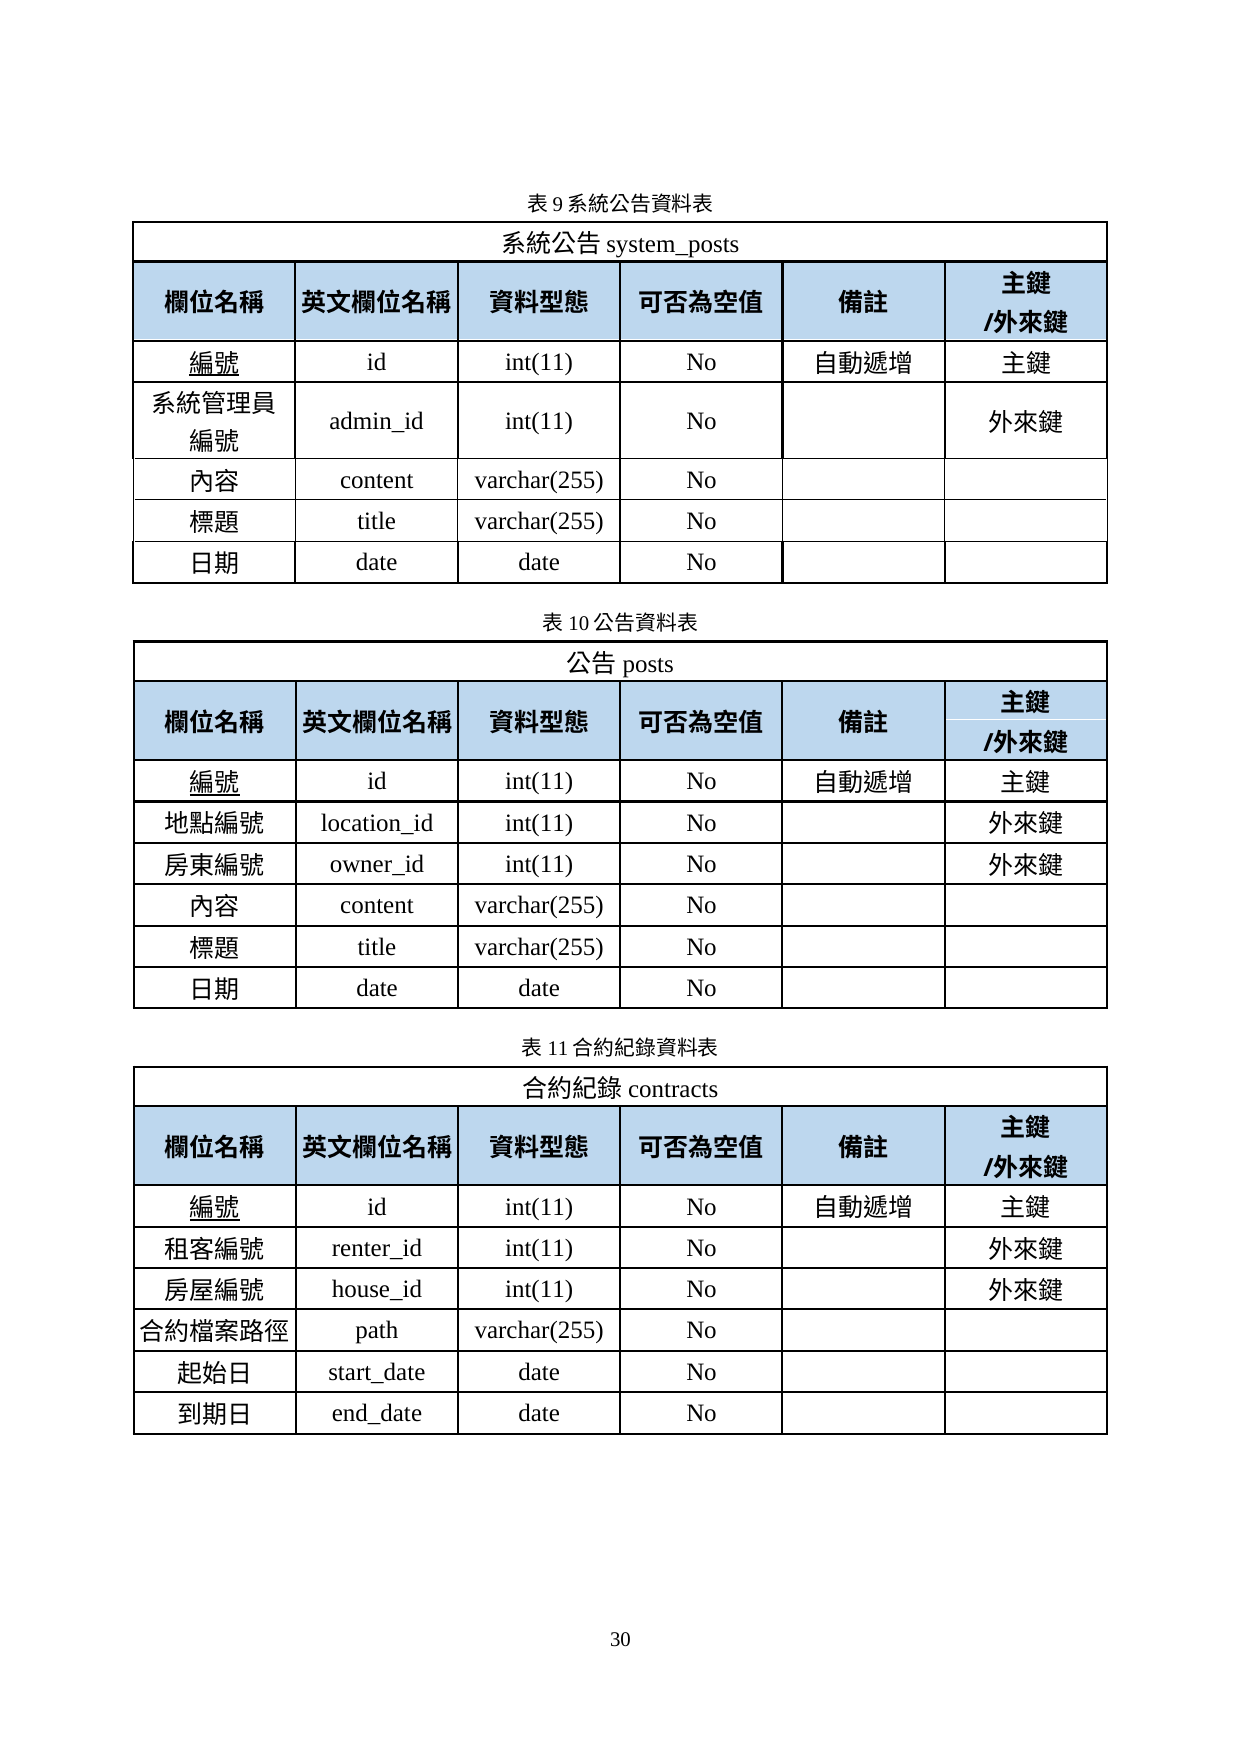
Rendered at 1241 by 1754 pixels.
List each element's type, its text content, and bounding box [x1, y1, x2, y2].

table_cell int(11) [459, 342, 619, 381]
table_cell 主鍵 [946, 682, 1106, 719]
table_cell 日期 [135, 968, 295, 1007]
table_cell 自動遞增 [783, 1186, 944, 1226]
table_header 系統公告system_posts [134, 223, 1106, 260]
table_cell [946, 927, 1106, 966]
table_cell 內容 [135, 885, 295, 924]
table_cell No [621, 383, 781, 458]
table_cell title [296, 500, 457, 541]
table_cell 外來鍵 [946, 383, 1106, 458]
table_cell No [621, 1186, 781, 1226]
table_cell title [297, 927, 457, 966]
table_cell No [621, 1393, 781, 1432]
table_cell int(11) [459, 844, 619, 883]
table_cell 外來鍵 [946, 1269, 1106, 1308]
table_cell [946, 1352, 1106, 1391]
table_cell 資料型態 [459, 1107, 619, 1184]
table_cell date [459, 1393, 619, 1432]
table_cell varchar(255) [459, 885, 619, 924]
table_cell No [621, 761, 781, 800]
table_cell No [621, 1228, 781, 1267]
table_cell date [459, 1352, 619, 1391]
table_header 合約紀錄 contracts [135, 1068, 1106, 1105]
table_cell location_id [297, 803, 457, 842]
table_cell 主鍵 [946, 342, 1106, 381]
table_cell 外來鍵 [946, 844, 1106, 883]
table_cell [946, 885, 1106, 924]
table_cell No [621, 803, 781, 842]
table_cell 合約檔案路徑 [135, 1310, 295, 1350]
table_cell varchar(255) [459, 1310, 619, 1350]
table_cell 備註 [783, 1107, 944, 1184]
table_cell No [621, 342, 781, 381]
table_cell int(11) [459, 803, 619, 842]
table_cell 自動遞增 [784, 342, 944, 381]
table_cell /外來鍵 [946, 720, 1106, 759]
table_cell varchar(255) [458, 459, 619, 499]
table_header 公告 posts [135, 643, 1106, 680]
table_cell 可否為空值 [621, 1107, 781, 1184]
table_cell 資料型態 [459, 263, 619, 339]
table_cell id [296, 342, 457, 381]
table_cell 標題 [134, 500, 295, 541]
table_cell int(11) [459, 383, 619, 458]
table_cell [945, 459, 1107, 499]
table_cell [784, 383, 944, 458]
table_cell [783, 500, 944, 541]
table_cell 自動遞增 [783, 761, 944, 800]
table_cell [945, 499, 1107, 541]
table_cell [783, 927, 944, 966]
table_cell 欄位名稱 [134, 263, 294, 339]
table_cell [783, 844, 944, 883]
table_cell No [621, 885, 781, 924]
text 表 11 合約紀錄資料表 [187, 1028, 1053, 1066]
table_cell 英文欄位名稱 [296, 263, 457, 339]
table_cell admin_id [296, 383, 457, 458]
table_cell id [297, 1186, 457, 1226]
table_cell No [621, 1310, 781, 1350]
table_cell 地點編號 [135, 803, 295, 842]
table_cell int(11) [459, 1186, 619, 1226]
table_cell [784, 542, 944, 582]
table_cell 系統管理員 編號 [134, 383, 294, 458]
table_cell 房屋編號 [135, 1269, 295, 1308]
table_cell 主鍵 [946, 263, 1106, 300]
table_cell 資料型態 [459, 682, 619, 759]
table_cell owner_id [297, 844, 457, 883]
table_cell 日期 [134, 542, 294, 582]
table_cell varchar(255) [459, 927, 619, 966]
table_cell No [621, 844, 781, 883]
table_cell [783, 1352, 944, 1391]
table_cell No [621, 968, 781, 1007]
table_cell No [621, 459, 782, 499]
table_cell 欄位名稱 [135, 682, 295, 759]
table_cell /外來鍵 [946, 300, 1106, 339]
table_cell 內容 [134, 459, 295, 499]
table_cell 編號 [135, 1186, 295, 1226]
table_cell 可否為空值 [621, 682, 781, 759]
table_cell [783, 1310, 944, 1350]
table_cell int(11) [459, 761, 619, 800]
table_cell varchar(255) [458, 500, 619, 541]
table_cell int(11) [459, 1228, 619, 1267]
table_cell id [297, 761, 457, 800]
table_cell end_date [297, 1393, 457, 1432]
table_cell [783, 459, 944, 499]
table_cell 主鍵 [946, 1107, 1106, 1145]
table_cell No [621, 1269, 781, 1308]
table_cell date [297, 968, 457, 1007]
table_cell path [297, 1310, 457, 1350]
table_cell date [459, 542, 619, 582]
table_cell renter_id [297, 1228, 457, 1267]
table_cell 到期日 [135, 1393, 295, 1432]
table_cell No [621, 542, 781, 582]
table_cell 標題 [135, 927, 295, 966]
text 表 9 系統公告資料表 [187, 183, 1053, 221]
table_cell 可否為空值 [621, 263, 781, 339]
table_cell 主鍵 [946, 1186, 1106, 1226]
table_cell 英文欄位名稱 [297, 682, 457, 759]
table_cell start_date [297, 1352, 457, 1391]
table_cell 備註 [783, 682, 944, 759]
table_cell 編號 [135, 761, 295, 800]
table_cell [946, 542, 1106, 582]
table_cell /外來鍵 [946, 1145, 1106, 1184]
table_cell date [459, 968, 619, 1007]
table_cell No [621, 927, 781, 966]
table_cell [783, 1393, 944, 1432]
table_cell No [621, 1352, 781, 1391]
table_cell [783, 1228, 944, 1267]
table_cell [783, 885, 944, 924]
table_cell [783, 968, 944, 1007]
table_cell [946, 1310, 1106, 1350]
table_cell 備註 [784, 263, 944, 339]
table_cell 編號 [134, 342, 294, 381]
table_cell int(11) [459, 1269, 619, 1308]
table_cell 主鍵 [946, 761, 1106, 800]
table_cell 租客編號 [135, 1228, 295, 1267]
table_cell house_id [297, 1269, 457, 1308]
table_cell [946, 1393, 1106, 1432]
table_cell 外來鍵 [946, 1228, 1106, 1267]
table_cell 起始日 [135, 1352, 295, 1391]
table_cell [783, 1269, 944, 1308]
table_cell 欄位名稱 [135, 1107, 295, 1184]
table_cell 外來鍵 [946, 803, 1106, 842]
table_cell date [296, 542, 457, 582]
table_cell [946, 968, 1106, 1007]
table_cell No [621, 500, 782, 541]
text 表 10 公告資料表 [187, 603, 1053, 640]
table_cell content [296, 459, 457, 499]
table_cell [783, 803, 944, 842]
table_cell content [297, 885, 457, 924]
table_cell 房東編號 [135, 844, 295, 883]
table_cell 英文欄位名稱 [297, 1107, 457, 1184]
